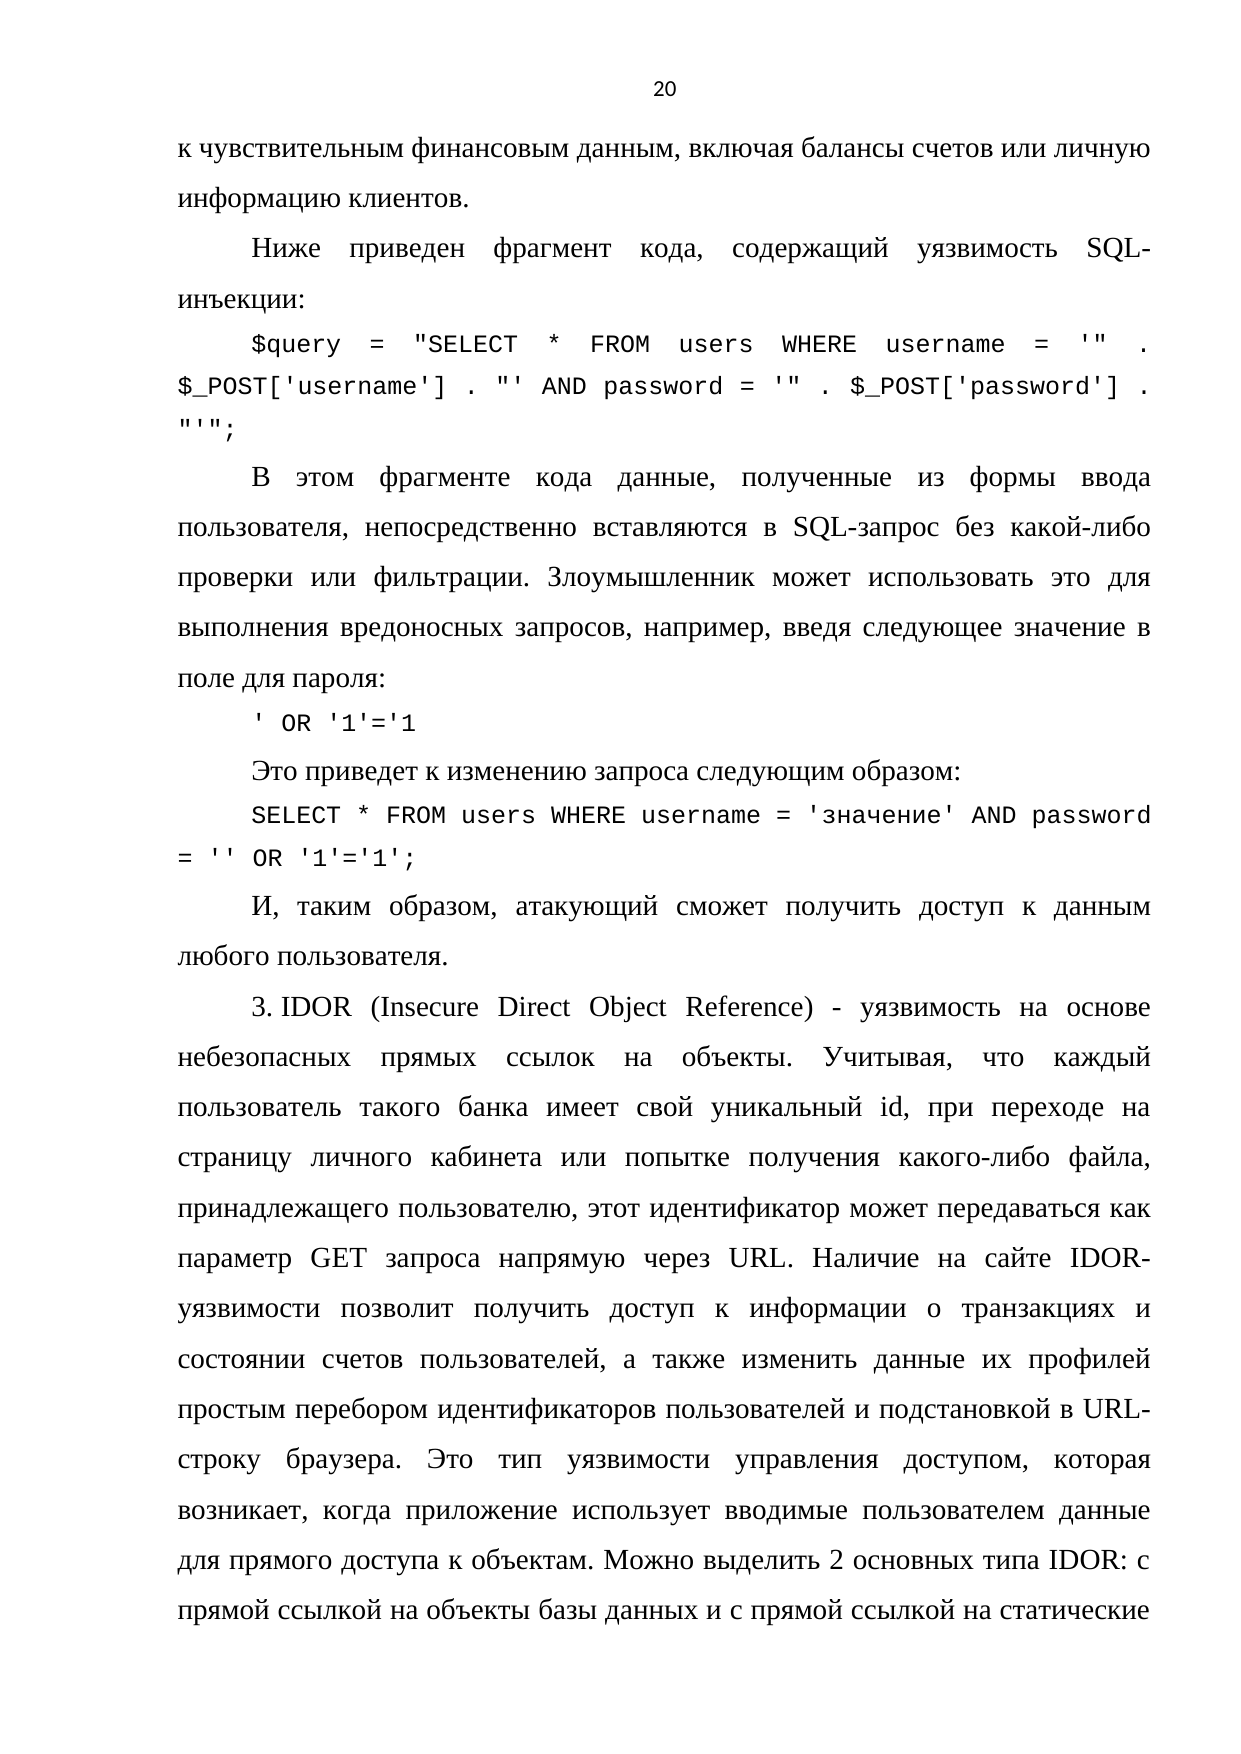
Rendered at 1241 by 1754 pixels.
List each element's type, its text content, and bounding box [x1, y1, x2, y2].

text SELECT * FROM users WHERE username = 'значение' AND password = '' OR '1'='1'; [177, 803, 1152, 874]
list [177, 989, 1152, 1626]
text $query = "SELECT * FROM users WHERE username = '" . $_POST['username'] . "' AND password = '" . $_POST['password'] . "'"; [177, 331, 1152, 444]
text ' OR '1'='1 [177, 710, 1152, 738]
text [177, 130, 1152, 214]
text И, таким образом, атакующий сможет получить доступ к данным любого пользователя. [177, 888, 1152, 972]
text Это приведет к изменению запроса следующим образом: [177, 753, 1152, 786]
text В этом фрагменте кода данные, полученные из формы ввода пользователя, непосредственно вставляются в SQL-запрос без какой-либо проверки или фильтрации. Злоумышленник может использовать это для выполнения вредоносных запросов, например, введя следующее значение в поле для пароля: [177, 459, 1152, 693]
text Ниже приведен фрагмент кода, содержащий уязвимость SQL-инъекции: [177, 231, 1152, 314]
